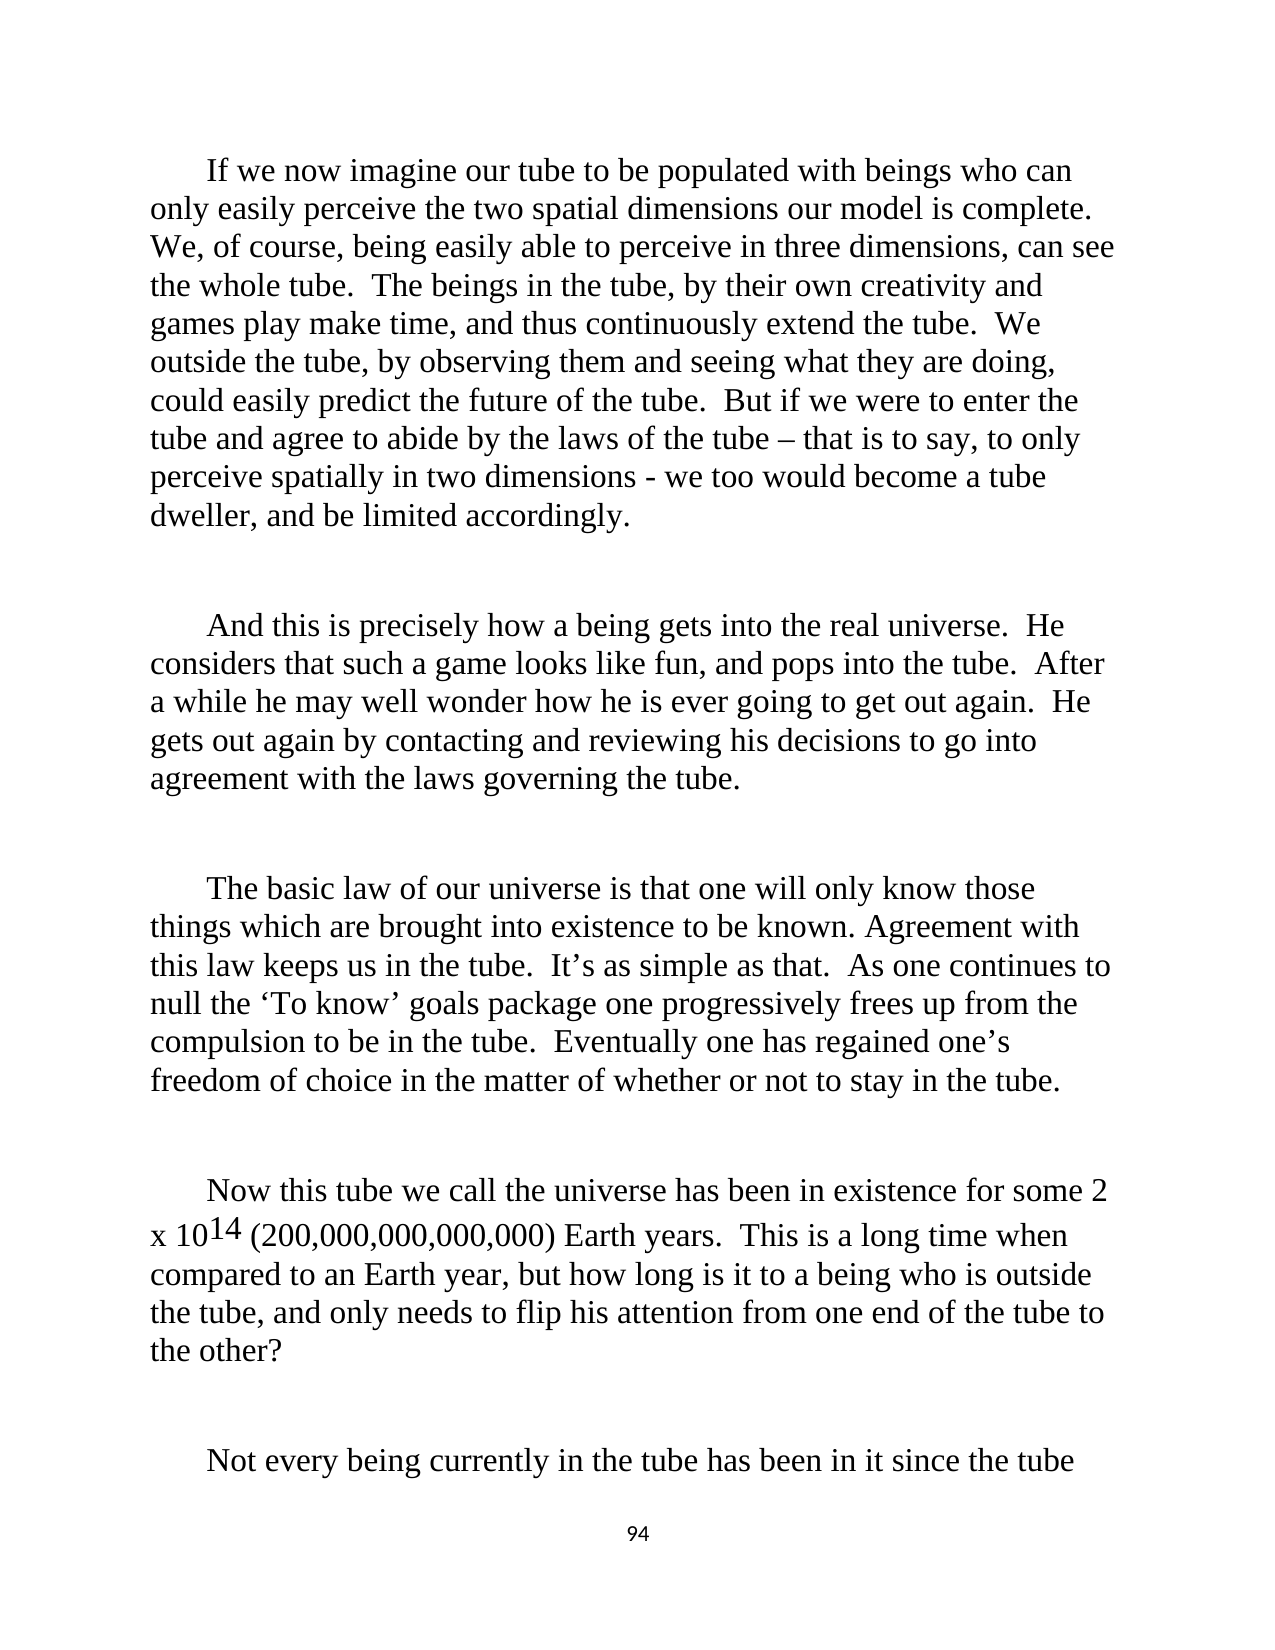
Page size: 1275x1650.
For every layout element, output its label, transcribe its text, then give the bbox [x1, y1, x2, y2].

text And this is precisely how a being gets into the real universe. He considers that such a game looks like fun, and pops into the tube. After a while he may well wonder how he is ever going to get out again. He gets out again by contacting and reviewing his decisions to go into agreement with the laws governing the tube. [150, 605, 1125, 797]
text Now this tube we call the universe has been in existence for some 2 x 1014 (200,000,000,000,000) Earth years. This is a long time when compared to an Earth year, but how long is it to a being who is outside the tube, and only needs to flip his attention from one end of the tube to the other? [150, 1170, 1125, 1369]
text The basic law of our universe is that one will only know those things which are brought into existence to be known. Agreement with this law keeps us in the tube. It’s as simple as that. As one continues to null the ‘To know’ goals package one progressively frees up from the compulsion to be in the tube. Eventually one has regained one’s freedom of choice in the matter of whether or not to stay in the tube. [150, 868, 1125, 1098]
text If we now imagine our tube to be populated with beings who can only easily perceive the two spatial dimensions our model is complete. We, of course, being easily able to perceive in three dimensions, can see the whole tube. The beings in the tube, by their own creativity and games play make time, and thus continuously extend the tube. We outside the tube, by observing them and seeing what they are doing, could easily predict the future of the tube. But if we were to enter the tube and agree to abide by the laws of the tube – that is to say, to only perceive spatially in two dimensions - we too would become a tube dweller, and be limited accordingly. [150, 150, 1125, 533]
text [150, 1441, 1125, 1479]
